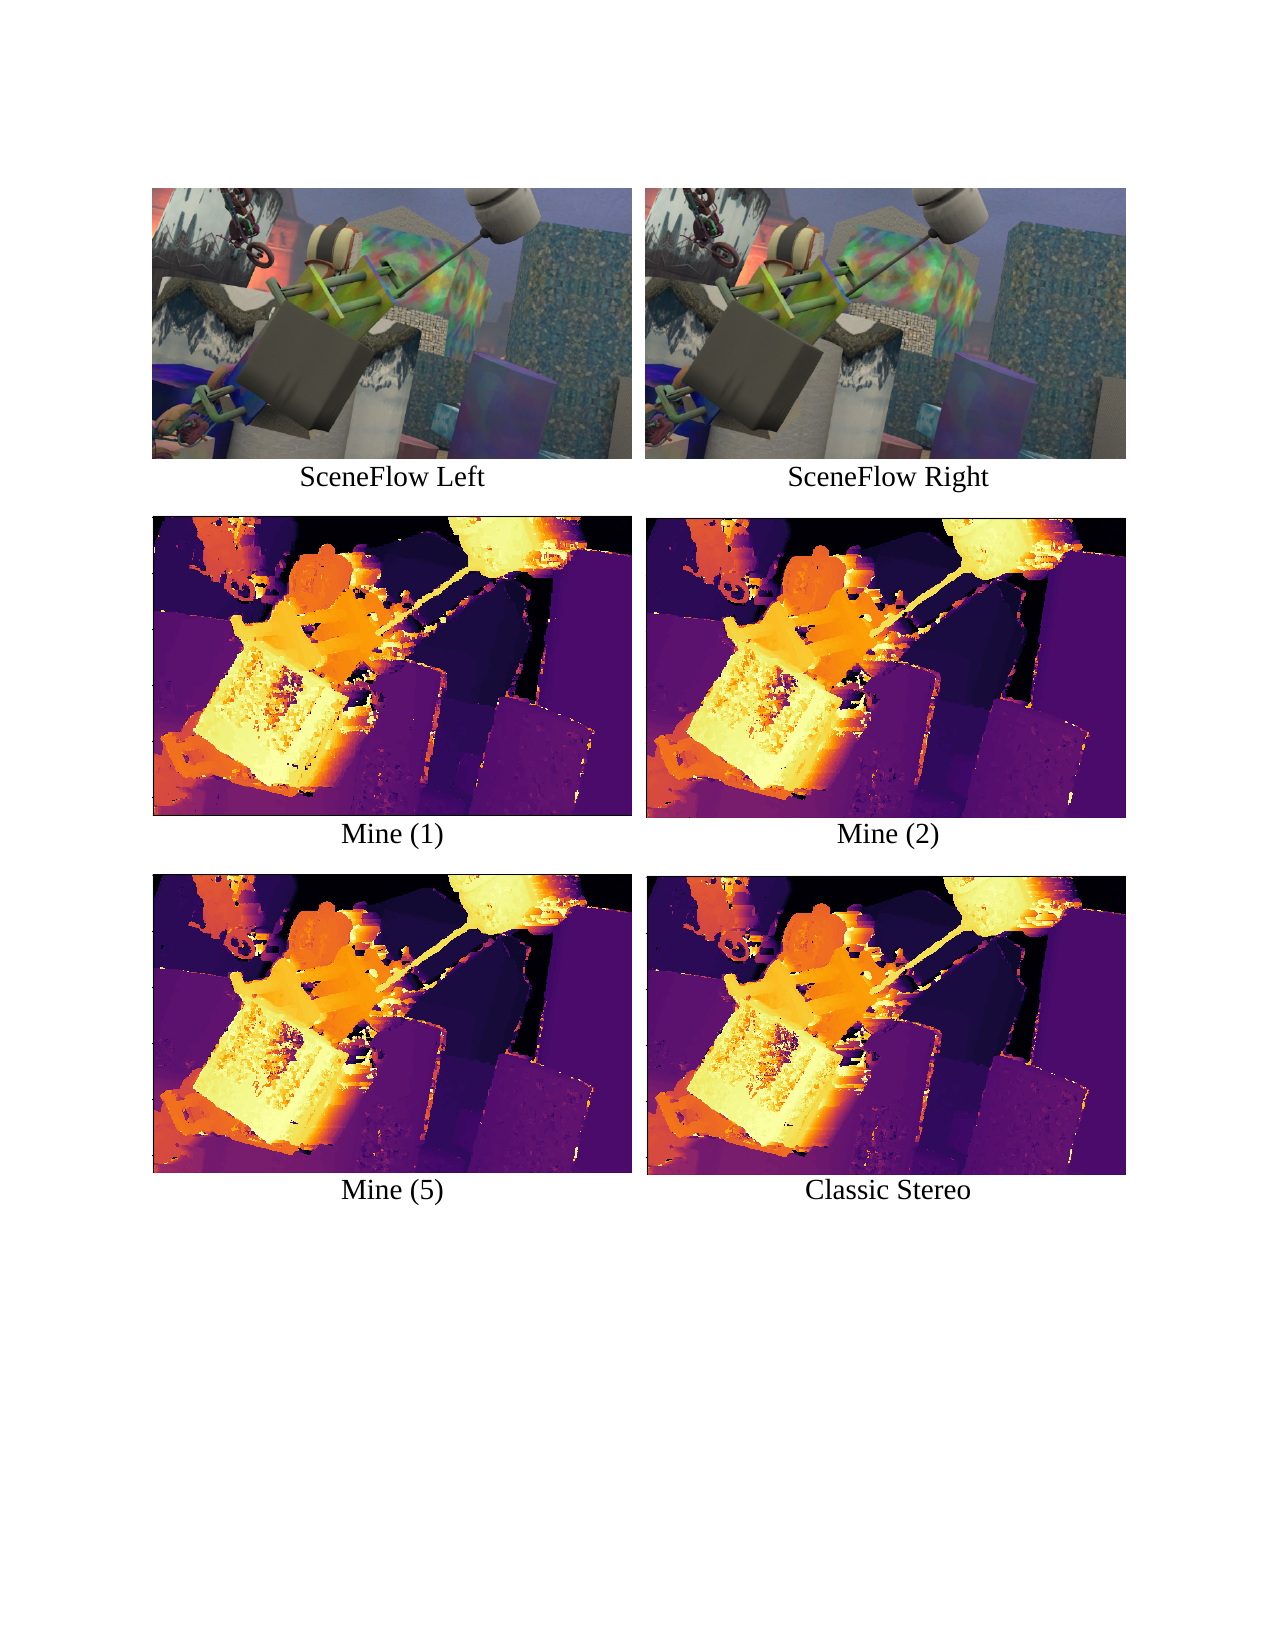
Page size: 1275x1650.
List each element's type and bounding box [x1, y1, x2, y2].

picture [152, 874, 632, 1173]
picture [645, 188, 1126, 459]
picture [645, 517, 1126, 818]
picture [152, 515, 632, 816]
picture [152, 188, 632, 459]
picture [645, 874, 1126, 1175]
